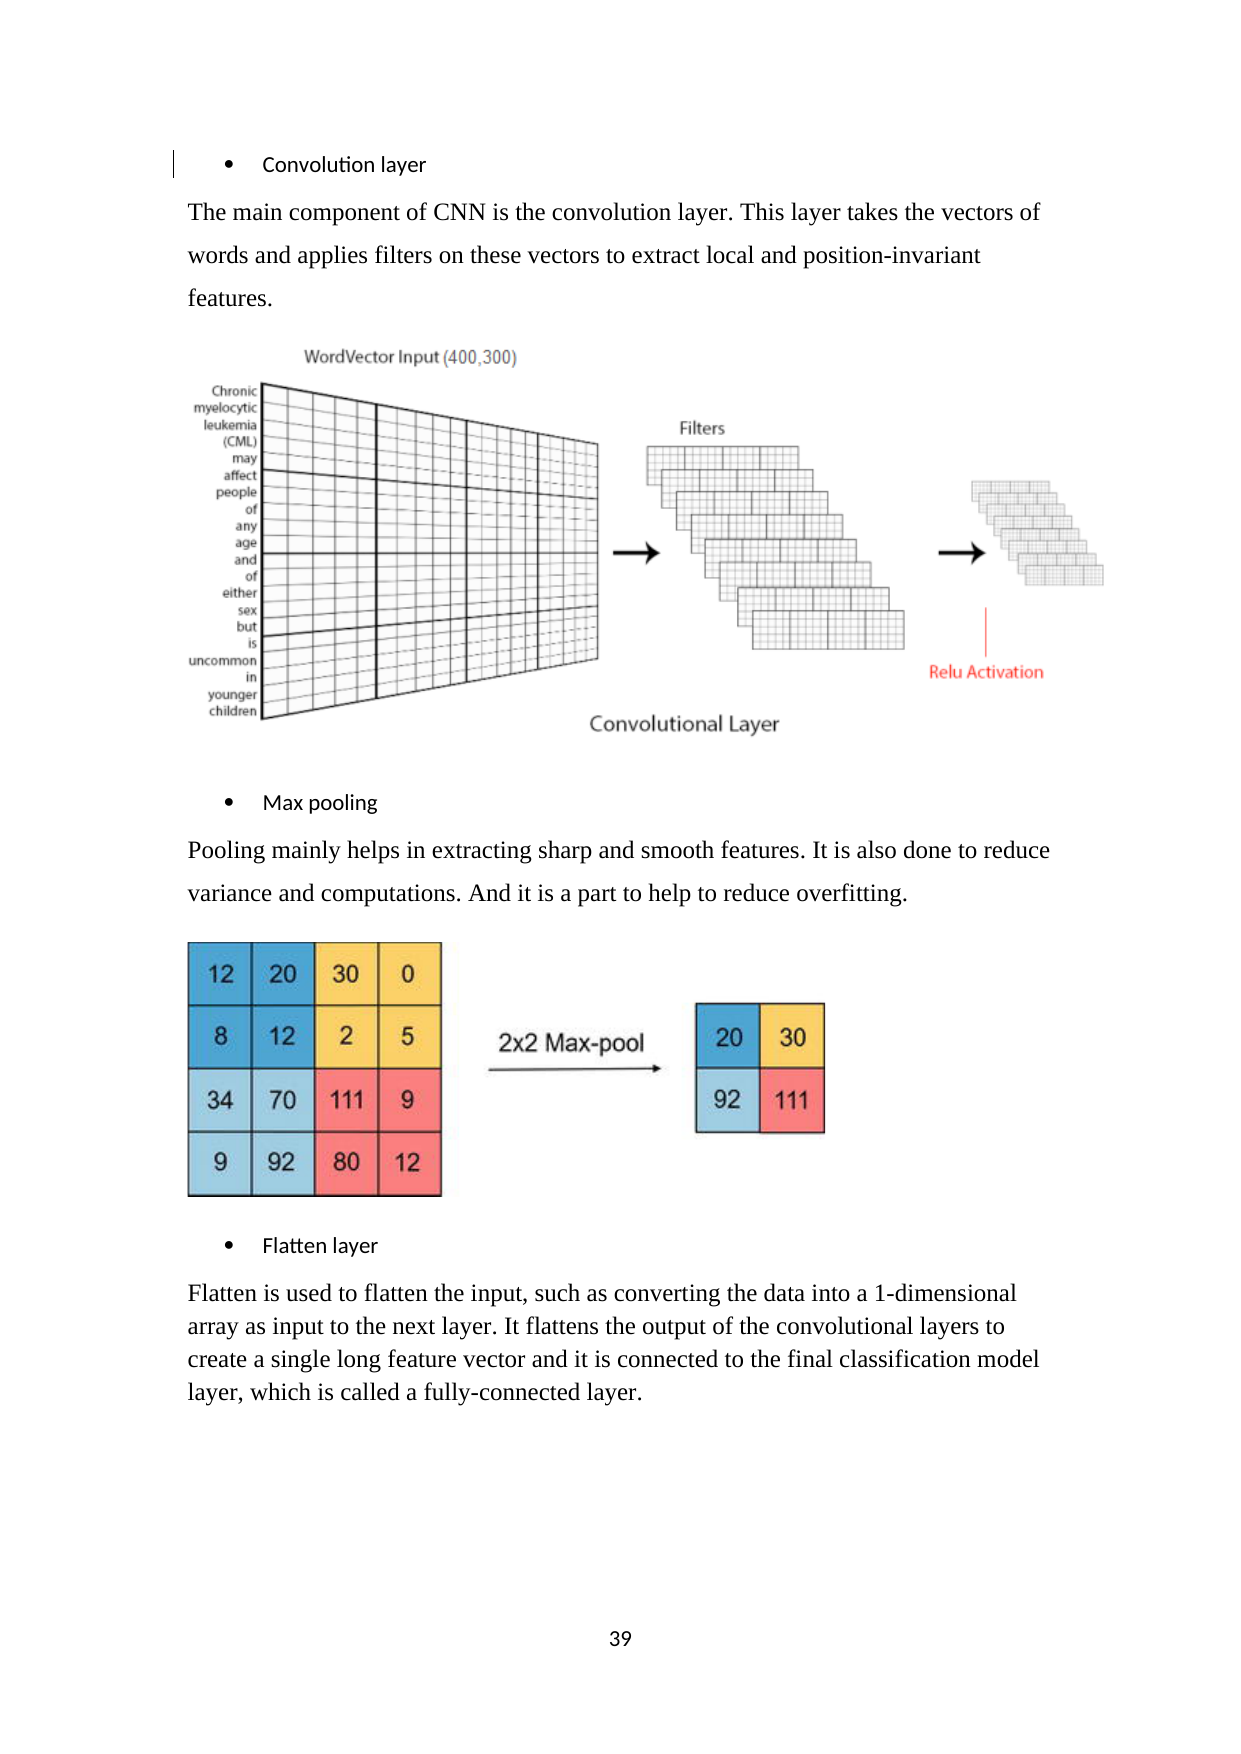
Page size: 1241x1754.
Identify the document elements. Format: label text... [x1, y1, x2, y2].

list Convolution layer [225, 150, 1053, 178]
picture [187, 347, 1161, 754]
text The main component of CNN is the convolution layer. This layer takes the vectors of words and applies filters on these vectors to extract local and position-invariant features. [187, 197, 1053, 312]
text Pooling mainly helps in extracting sharp and smooth features. It is also done to reduce variance and computations. And it is a part to help to reduce overfitting. [187, 835, 1053, 907]
list Flatten layer [225, 1232, 1053, 1259]
list Max pooling [225, 788, 1053, 816]
text Flatten is used to flatten the input, such as converting the data into a 1-dimensional array as input to the next layer. It flattens the output of the convolutional layers to create a single long feature vector and it is connected to the final classification model layer, which is called a fully-connected layer. [187, 1278, 1053, 1406]
picture [187, 942, 826, 1197]
